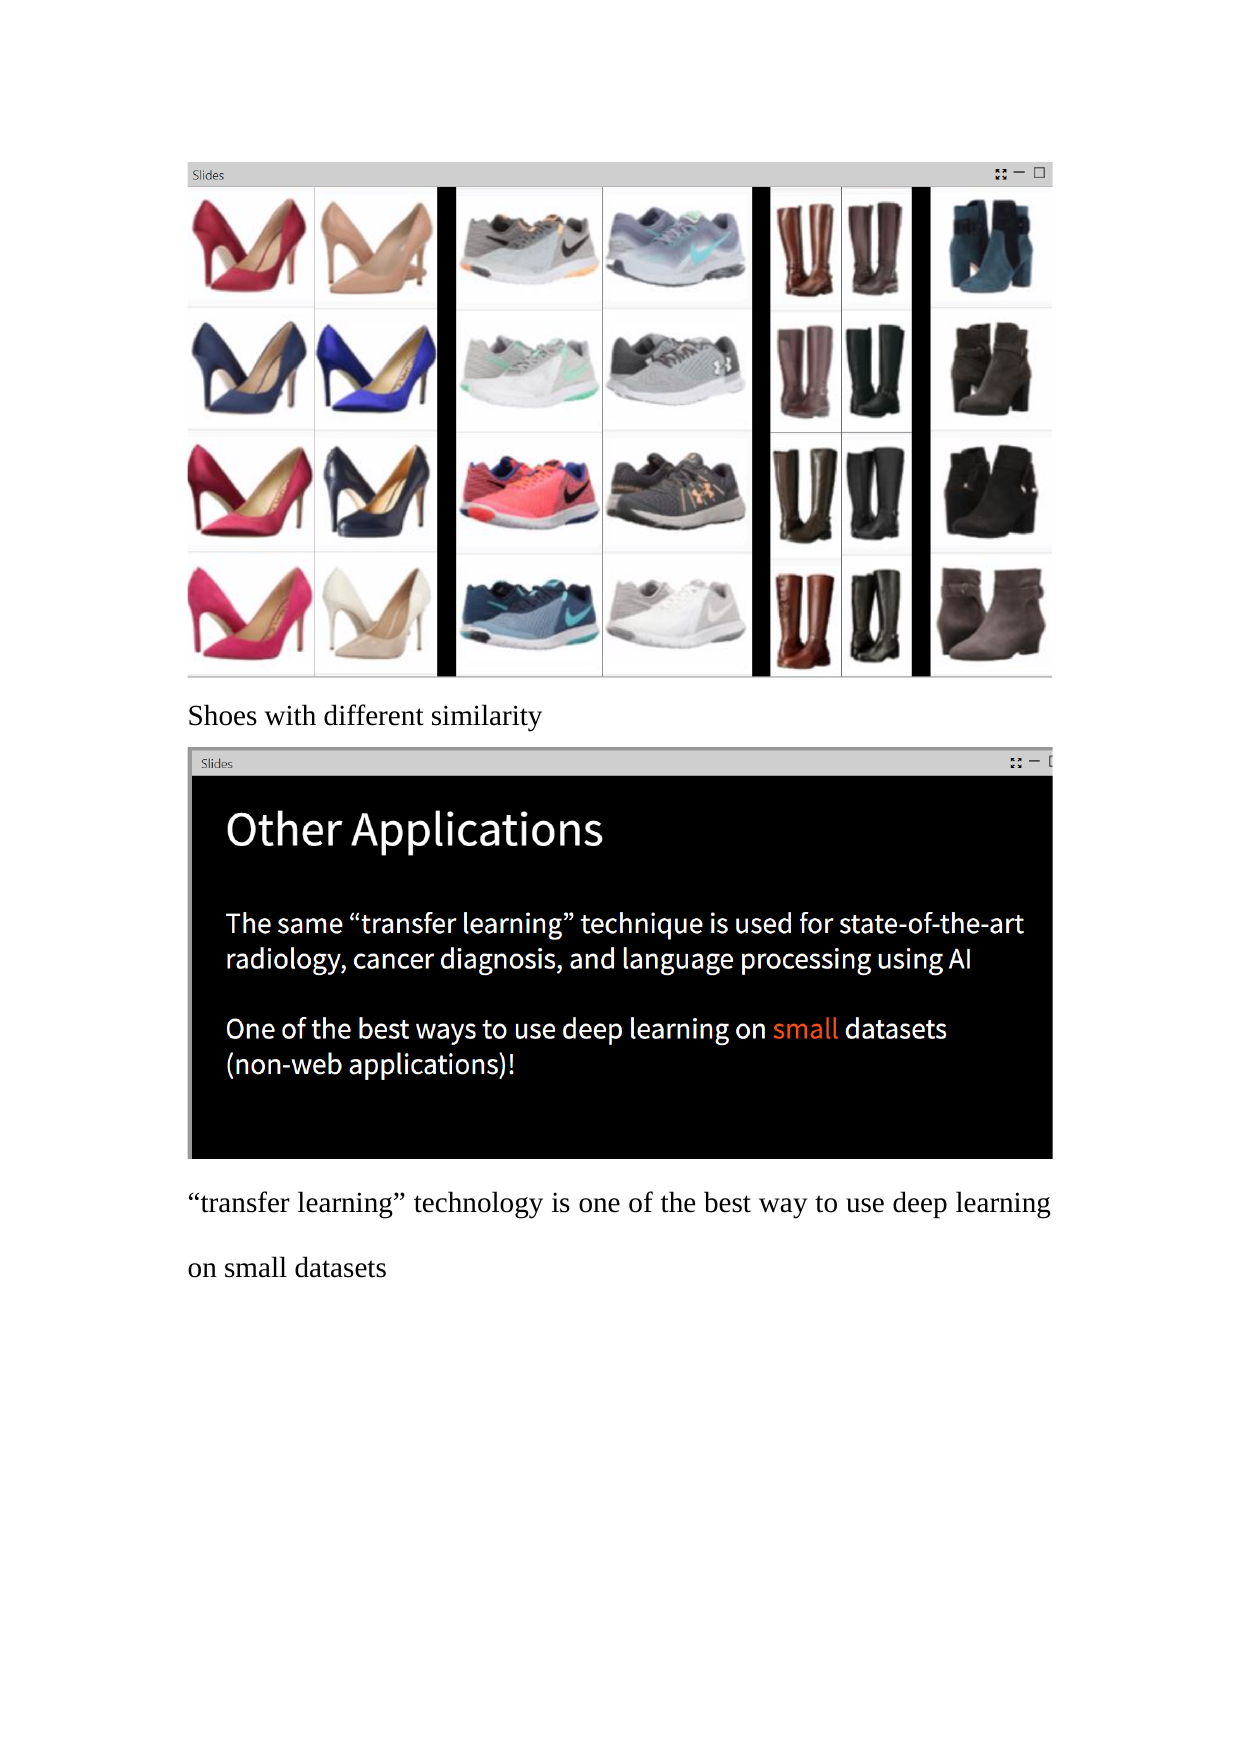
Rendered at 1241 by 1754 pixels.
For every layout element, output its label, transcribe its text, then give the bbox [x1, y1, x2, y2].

picture [187, 747, 1053, 1159]
text “transfer learning” technology is one of the best way to use deep learning on small datasets [187, 1169, 1053, 1299]
text Shoes with different similarity [187, 682, 1053, 747]
picture [187, 162, 1053, 678]
